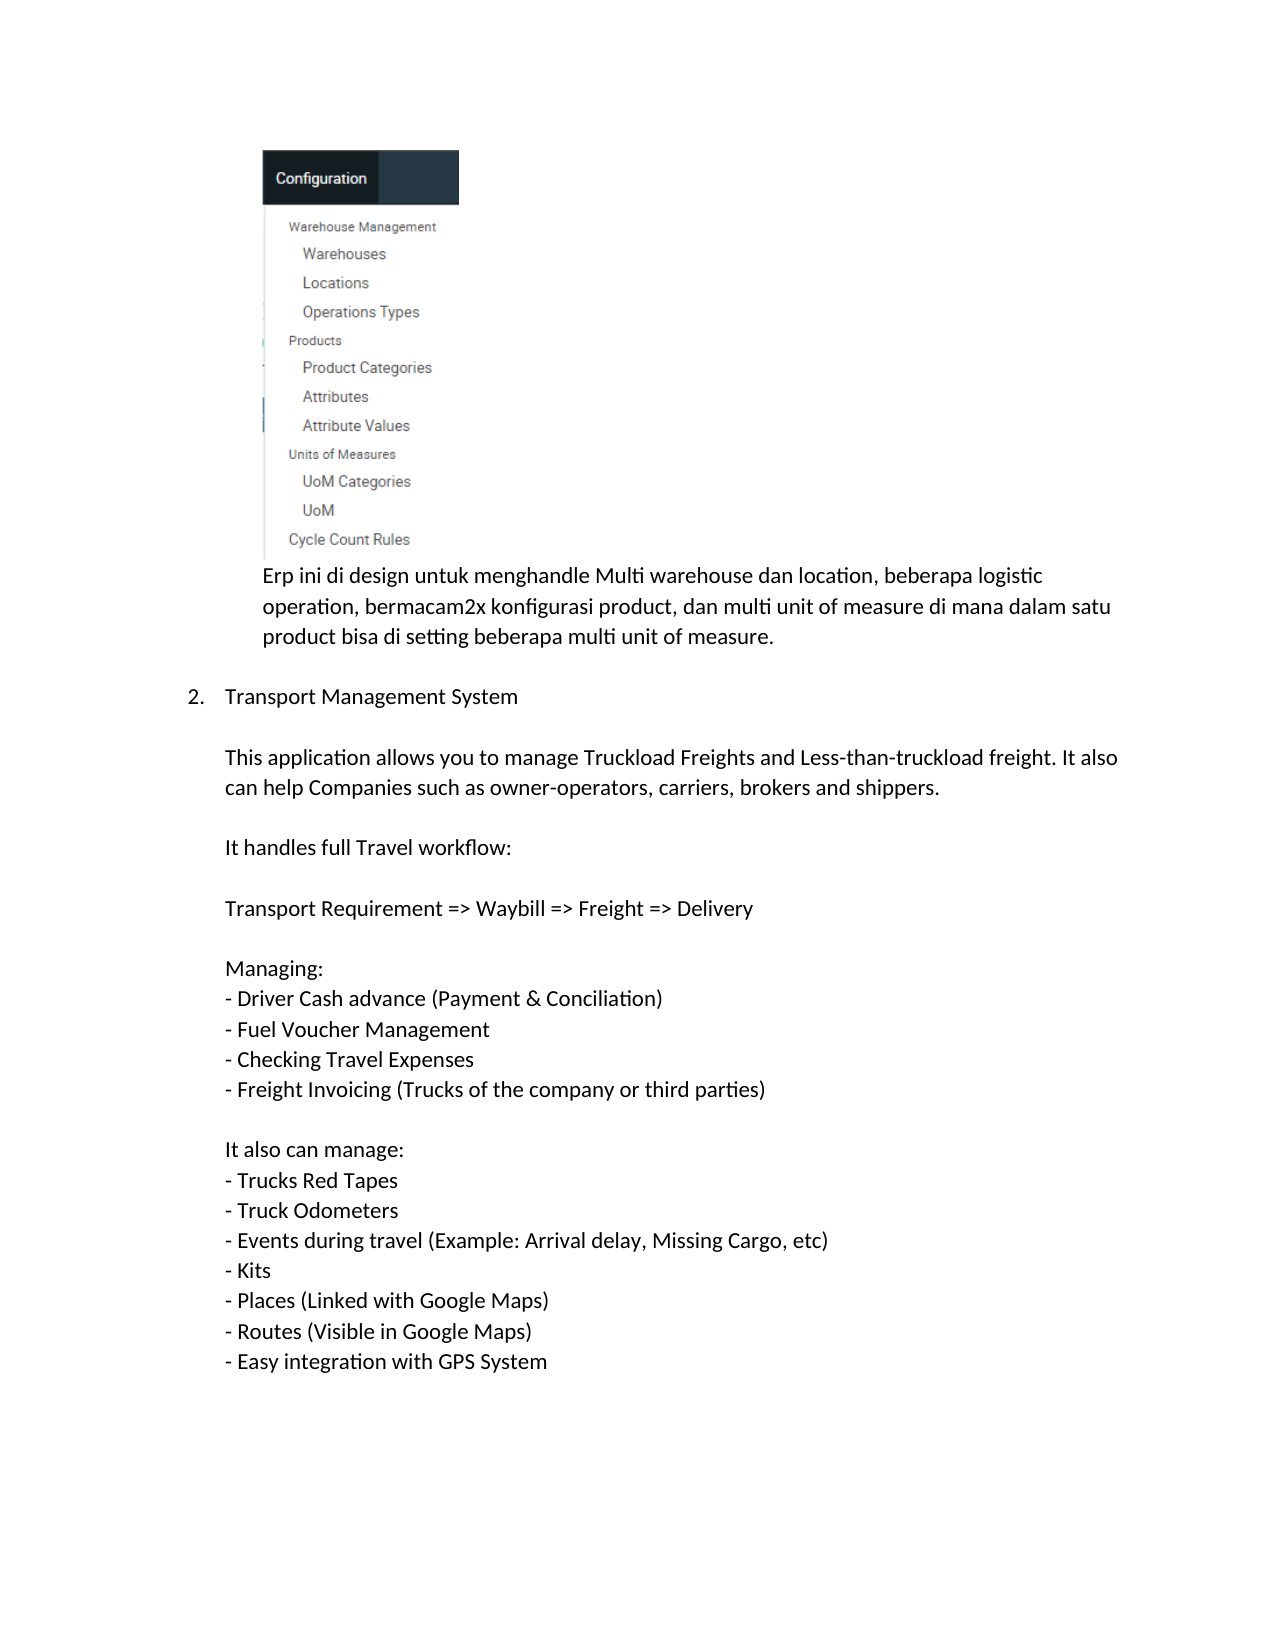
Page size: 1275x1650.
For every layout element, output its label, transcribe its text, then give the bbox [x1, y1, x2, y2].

list - Kits [225, 1256, 1125, 1284]
list - Freight Invoicing (Trucks of the company or third parties) [225, 1075, 1125, 1103]
list Erp ini di design untuk menghandle Multi warehouse dan location, beberapa logistic operation, bermacam2x konfigurasi product, dan multi unit of measure di mana dalam satu product bisa di setting beberapa multi unit of measure. [262, 562, 1125, 650]
list - Fuel Voucher Management [225, 1015, 1125, 1043]
list - Events during travel (Example: Arrival delay, Missing Cargo, etc) [225, 1226, 1125, 1254]
list - Places (Linked with Google Maps) [225, 1287, 1125, 1314]
list - Easy integration with GPS System [225, 1347, 1125, 1375]
list Transport Requirement => Waybill => Freight => Delivery [225, 894, 1125, 922]
list - Driver Cash advance (Payment & Conciliation) [225, 984, 1125, 1012]
list Managing: [225, 954, 1125, 982]
list Transport Management System [187, 682, 1125, 710]
list - Routes (Visible in Google Maps) [225, 1317, 1125, 1345]
list - Trucks Red Tapes [225, 1166, 1125, 1194]
list It also can manage: [225, 1136, 1125, 1163]
list - Truck Odometers [225, 1196, 1125, 1224]
list - Checking Travel Expenses [225, 1045, 1125, 1073]
list This application allows you to manage Truckload Freights and Less-than-truckload freight. It also can help Companies such as owner-operators, carriers, brokers and shippers. [225, 743, 1125, 801]
picture [262, 150, 459, 560]
list It handles full Travel workflow: [225, 833, 1125, 861]
